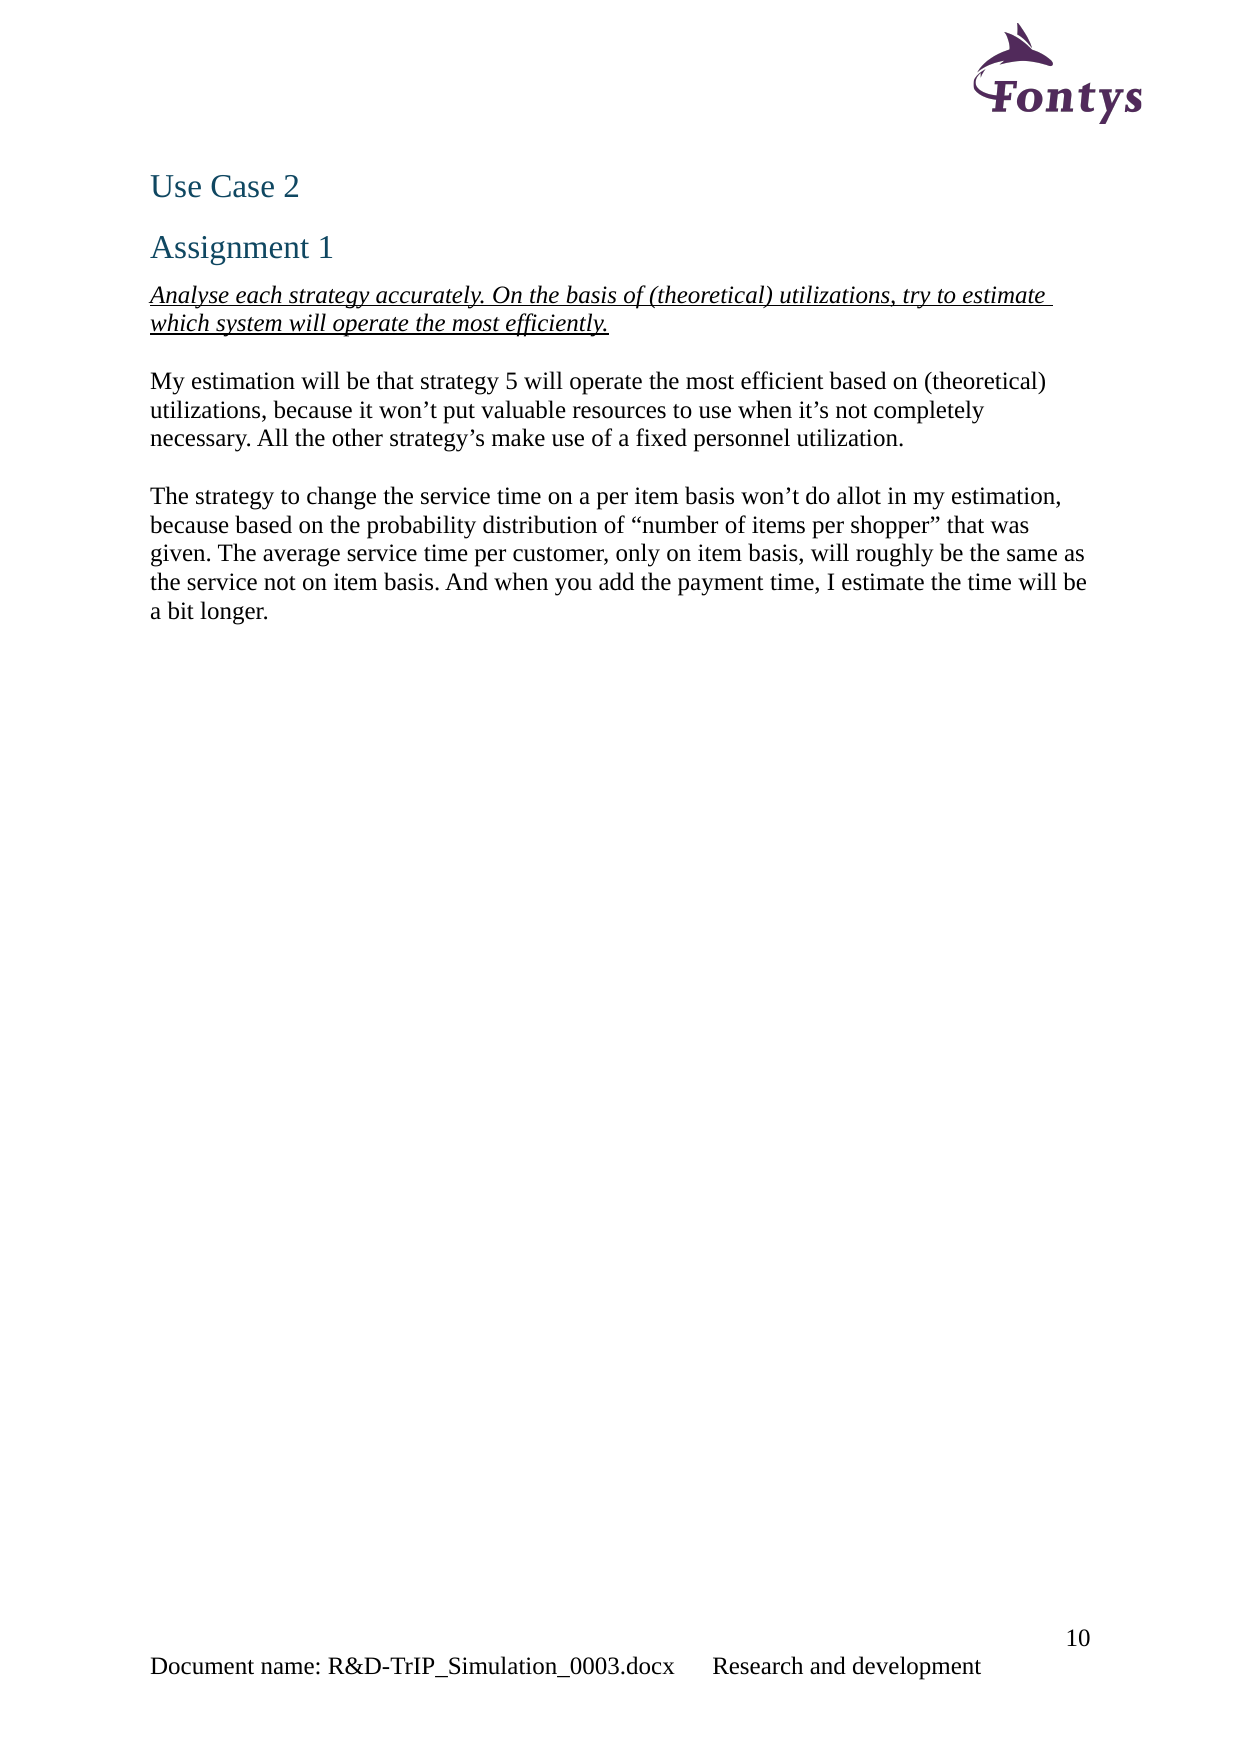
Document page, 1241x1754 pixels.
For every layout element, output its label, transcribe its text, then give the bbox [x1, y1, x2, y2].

text My estimation will be that strategy 5 will operate the most efficient based on (theoretical) utilizations, because it won’t put valuable resources to use when it’s not completely necessary. All the other strategy’s make use of a fixed personnel utilization. [150, 366, 1090, 452]
text Analyse each strategy accurately. On the basis of (theoretical) utilizations, try to estimate which system will operate the most efficiently. [150, 280, 1090, 337]
picture [973, 23, 1142, 124]
text The strategy to change the service time on a per item basis won’t do allot in my estimation, because based on the probability distribution of “number of items per shopper” that was given. The average service time per customer, only on item basis, will roughly be the same as the service not on item basis. And when you add the payment time, I estimate the time will be a bit longer. [150, 481, 1090, 625]
subtitle Use Case 2 [150, 167, 1090, 205]
subtitle Assignment 1 [150, 227, 1090, 266]
